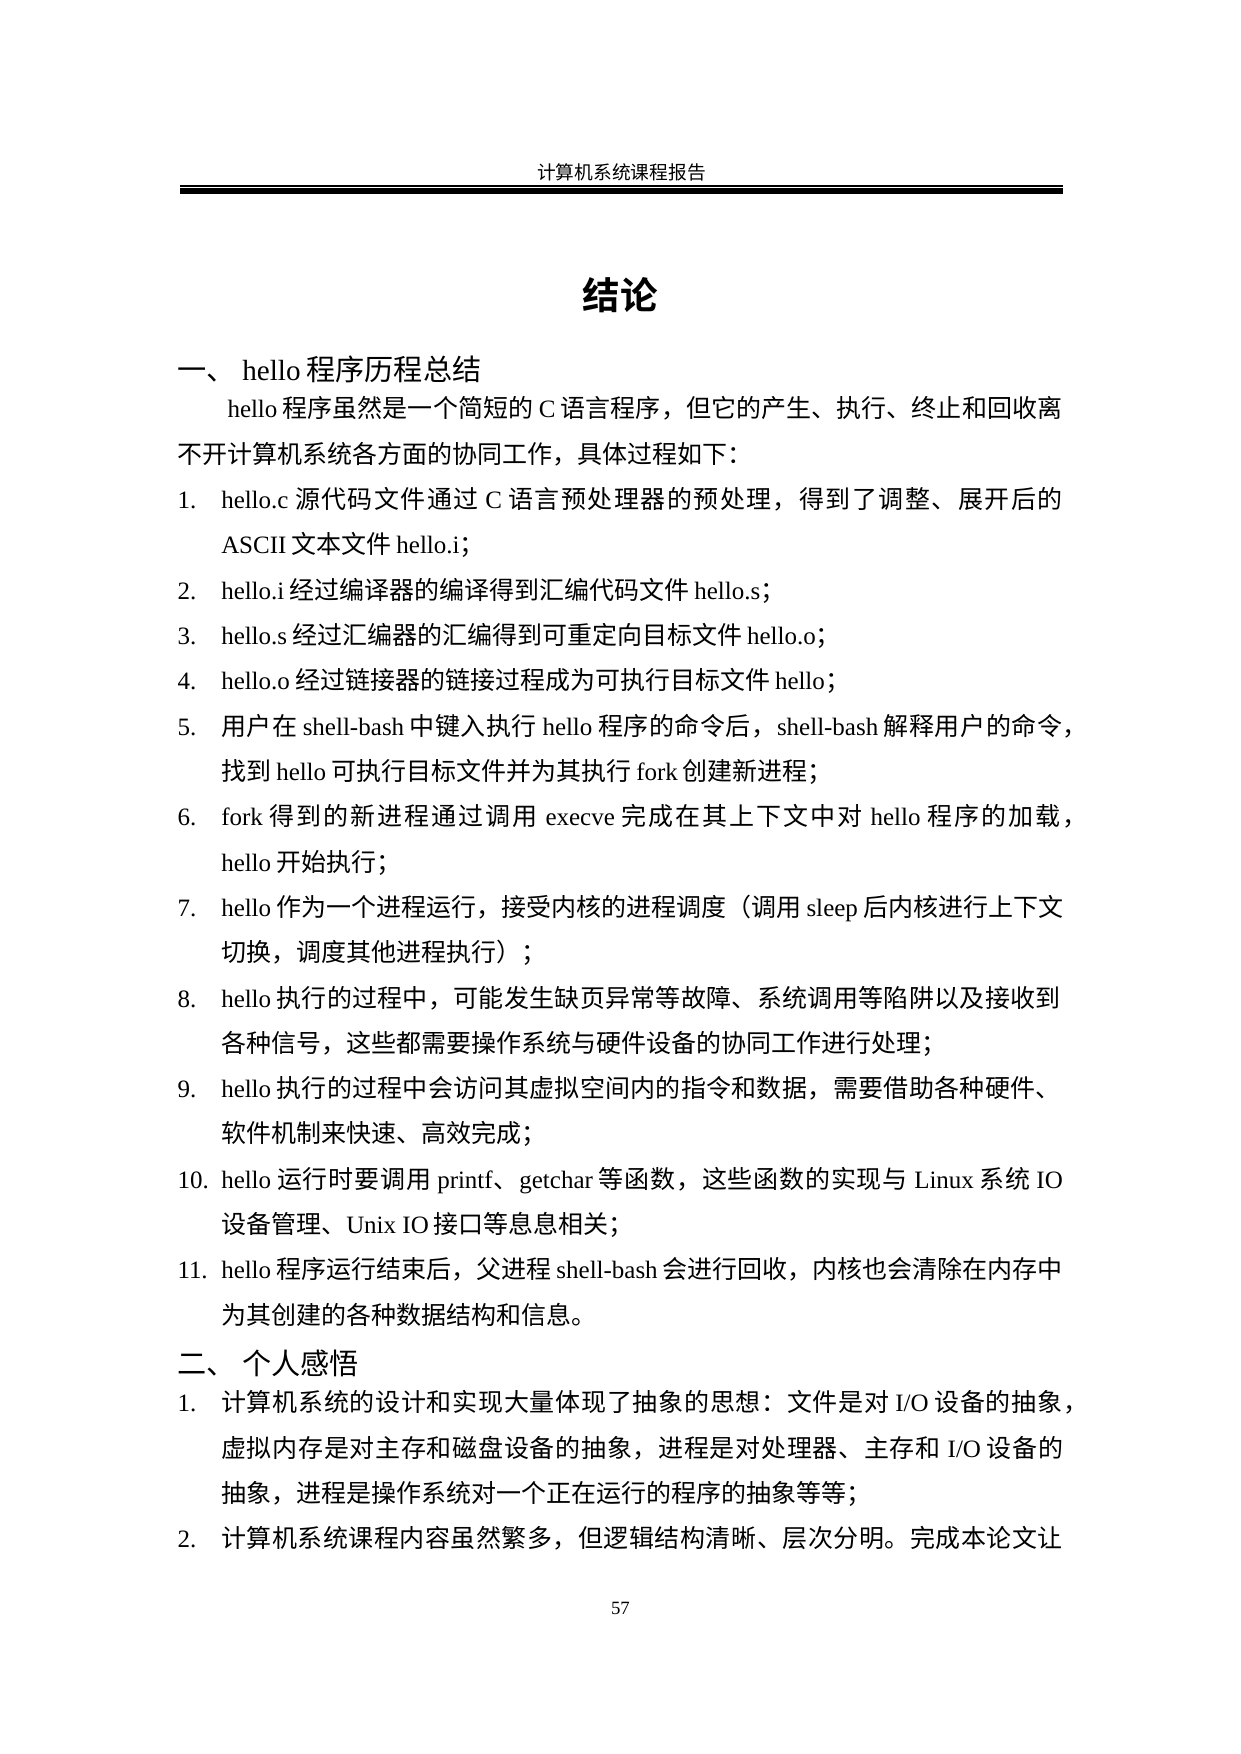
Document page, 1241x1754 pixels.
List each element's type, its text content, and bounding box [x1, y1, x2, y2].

text hello程序虽然是一个简短的C语言程序，但它的产生、执行、终止和回收离不开计算机系统各方面的协同工作，具体过程如下： [177, 389, 1063, 471]
subtitle 结论 [177, 242, 1063, 326]
list hello运行时要调用printf、getchar等函数，这些函数的实现与Linux系统IO设备管理、Unix IO接口等息息相关； [177, 1159, 1063, 1241]
list hello程序运行结束后，父进程shell-bash会进行回收，内核也会清除在内存中为其创建的各种数据结构和信息。 [177, 1250, 1063, 1331]
list hello.o经过链接器的链接过程成为可执行目标文件hello； [177, 661, 1063, 697]
list 个人感悟 [177, 1341, 1063, 1383]
list hello.i经过编译器的编译得到汇编代码文件hello.s； [177, 570, 1063, 606]
list hello程序历程总结 [177, 347, 1063, 389]
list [177, 1519, 1063, 1555]
list 计算机系统的设计和实现大量体现了抽象的思想：文件是对I/O设备的抽象，虚拟内存是对主存和磁盘设备的抽象，进程是对处理器、主存和I/O设备的抽象，进程是操作系统对一个正在运行的程序的抽象等等； [177, 1383, 1063, 1510]
list hello.c源代码文件通过C语言预处理器的预处理，得到了调整、展开后的ASCII文本文件hello.i； [177, 479, 1063, 561]
list 用户在shell-bash中键入执行hello程序的命令后，shell-bash解释用户的命令，找到hello可执行目标文件并为其执行fork创建新进程； [177, 706, 1063, 788]
list fork得到的新进程通过调用execve完成在其上下文中对hello程序的加载，hello开始执行； [177, 797, 1063, 878]
list hello作为一个进程运行，接受内核的进程调度（调用sleep后内核进行上下文切换，调度其他进程执行）； [177, 887, 1063, 969]
list hello执行的过程中，可能发生缺页异常等故障、系统调用等陷阱以及接收到各种信号，这些都需要操作系统与硬件设备的协同工作进行处理； [177, 978, 1063, 1059]
list hello.s经过汇编器的汇编得到可重定向目标文件hello.o； [177, 616, 1063, 652]
list hello执行的过程中会访问其虚拟空间内的指令和数据，需要借助各种硬件、软件机制来快速、高效完成； [177, 1069, 1063, 1150]
